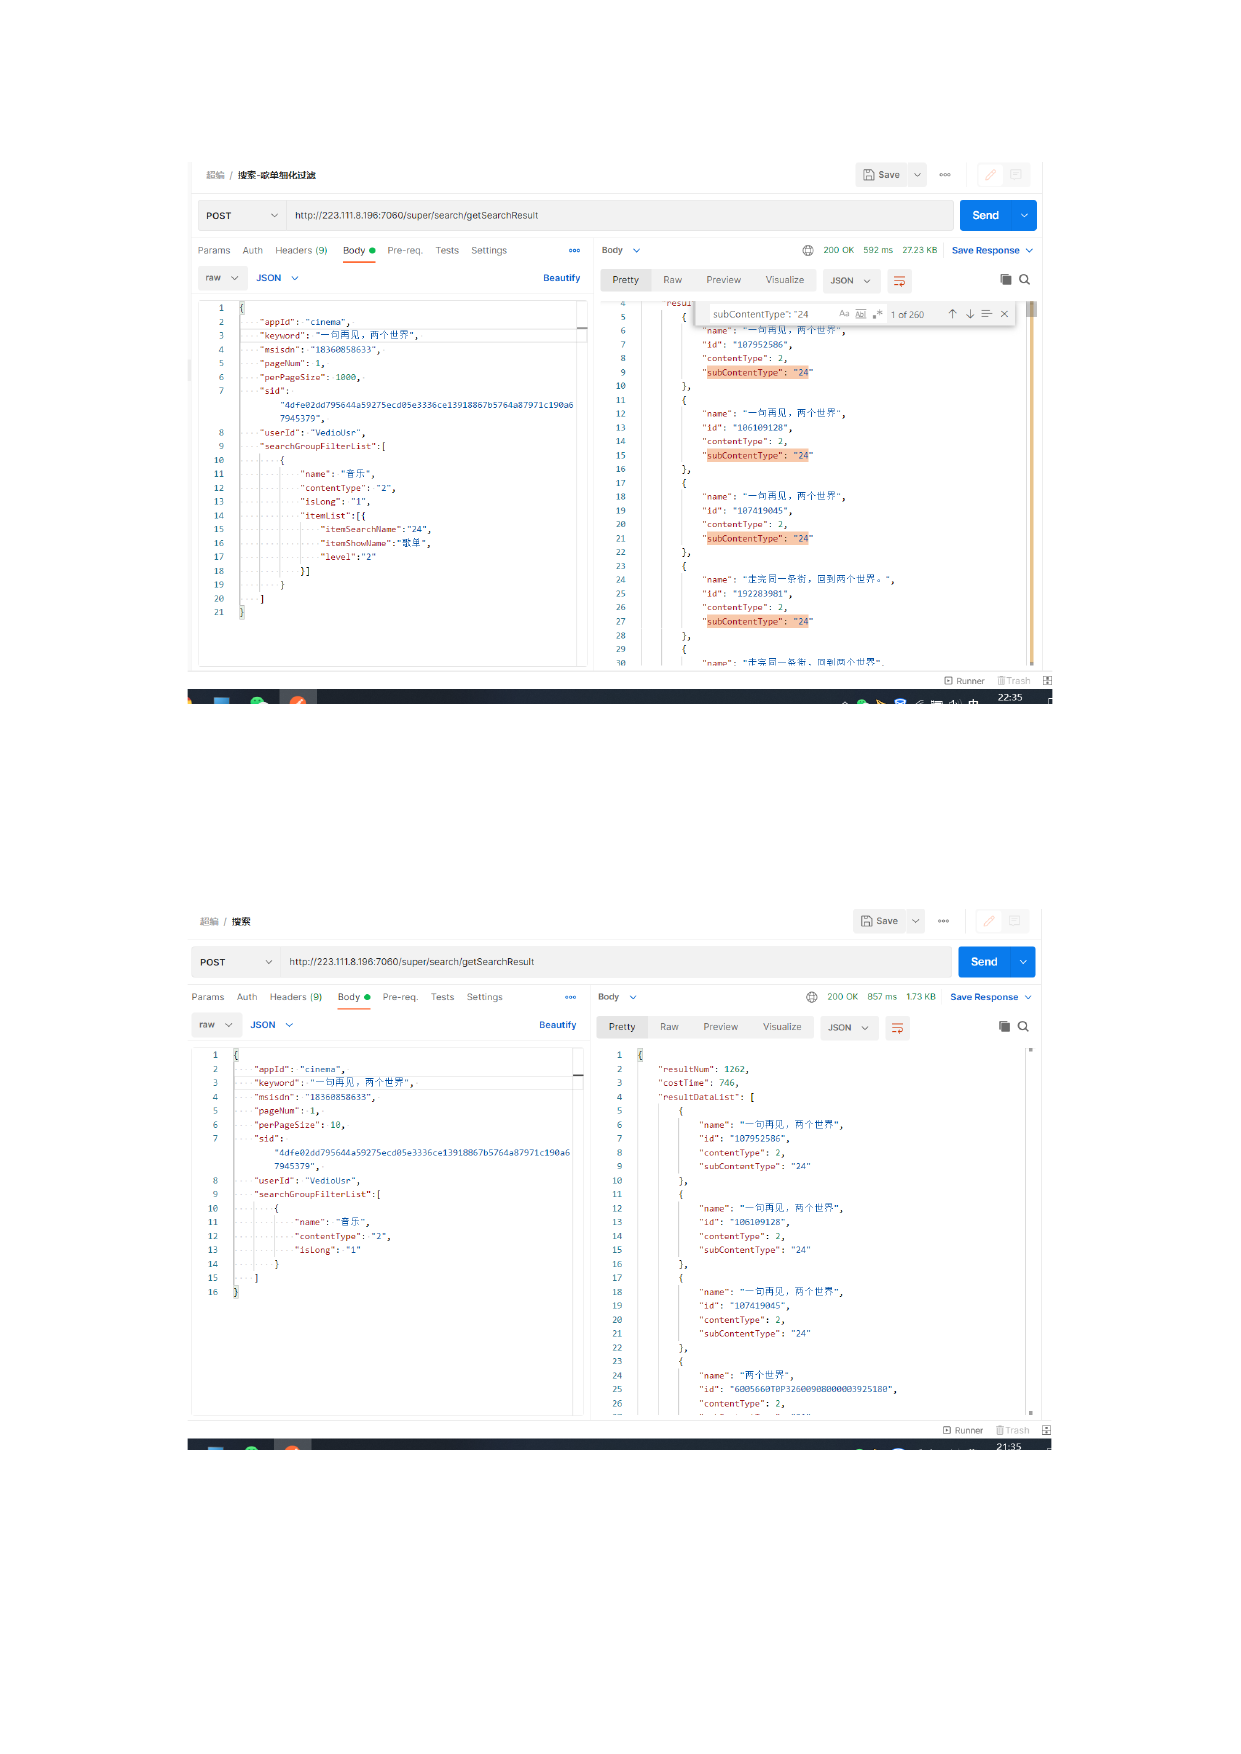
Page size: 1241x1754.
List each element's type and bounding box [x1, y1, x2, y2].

picture [187, 909, 1052, 1450]
picture [187, 162, 1053, 704]
